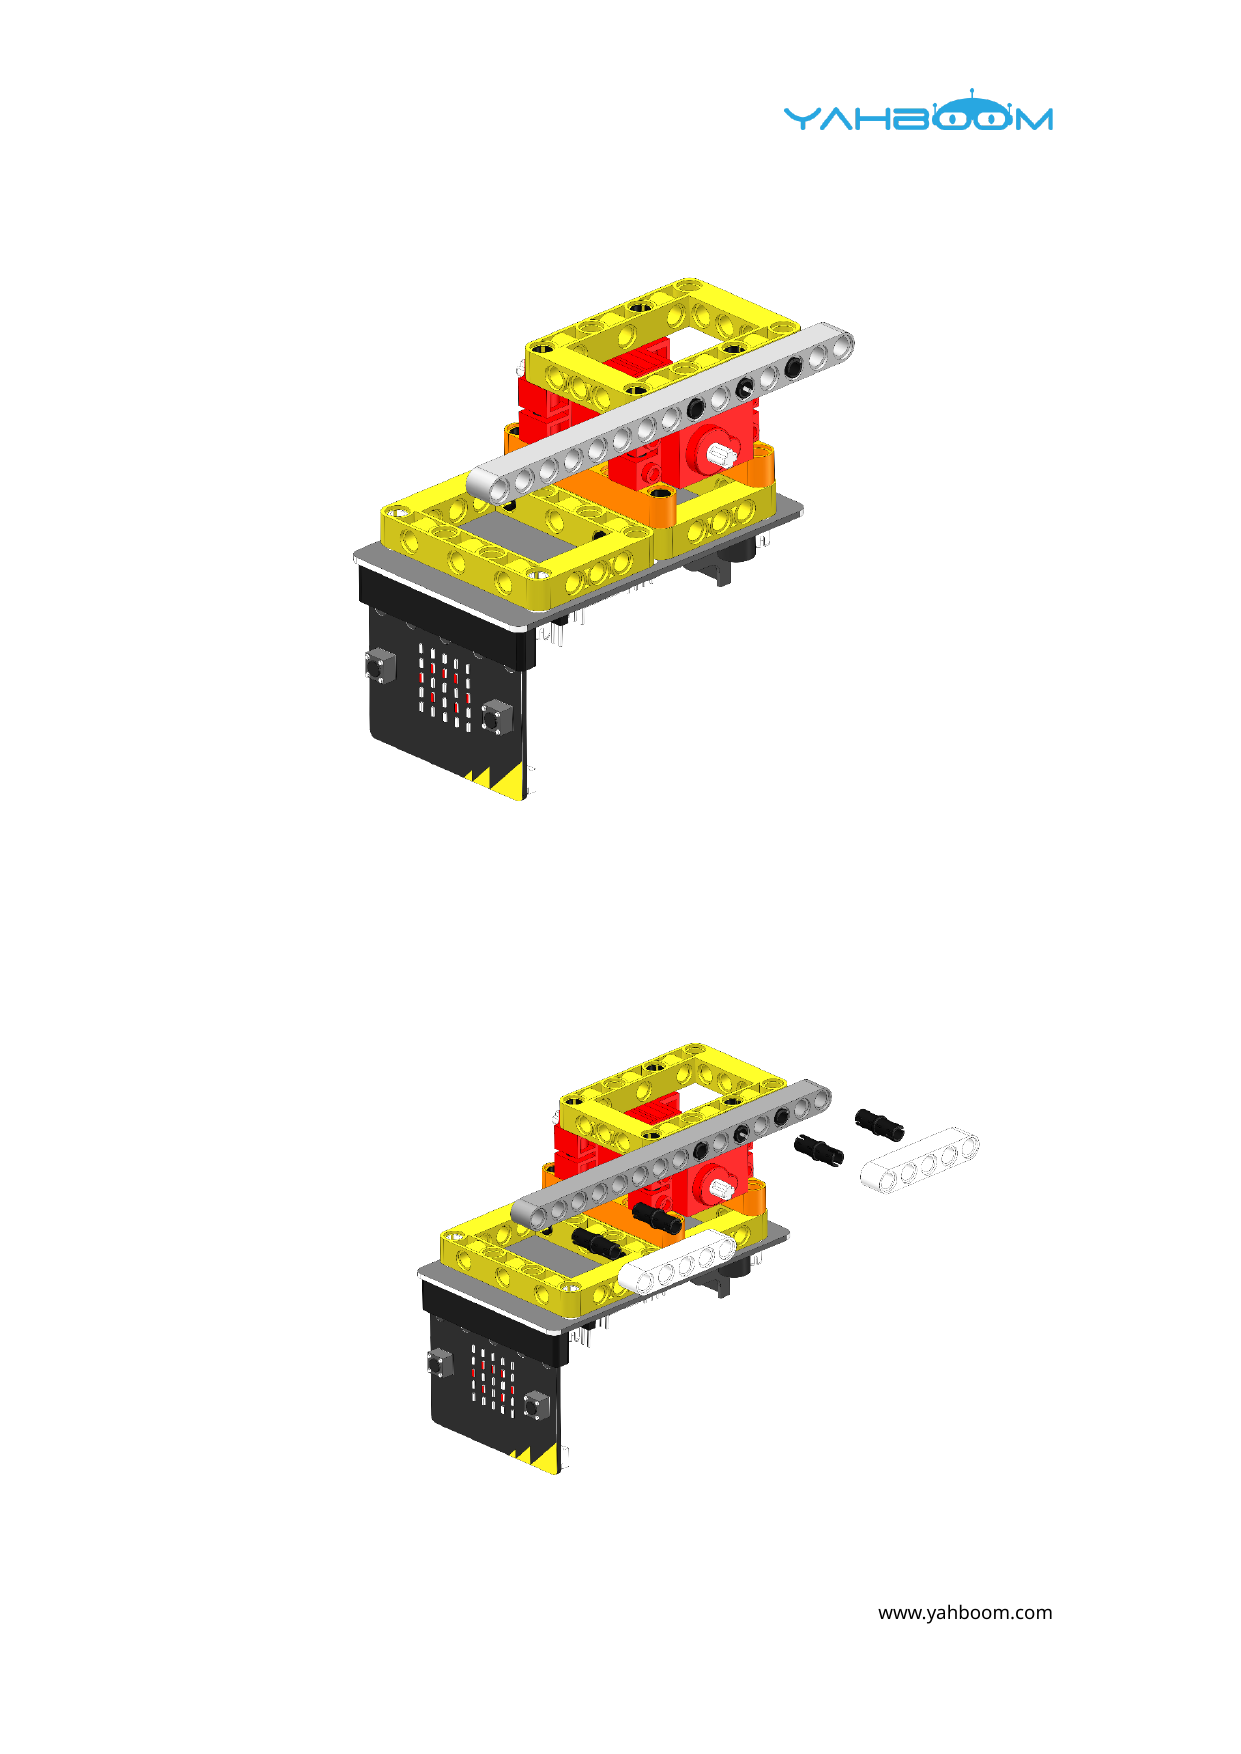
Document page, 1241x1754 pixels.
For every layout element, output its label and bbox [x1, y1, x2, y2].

picture [187, 159, 1053, 829]
picture [784, 88, 1053, 130]
picture [187, 842, 1053, 1511]
